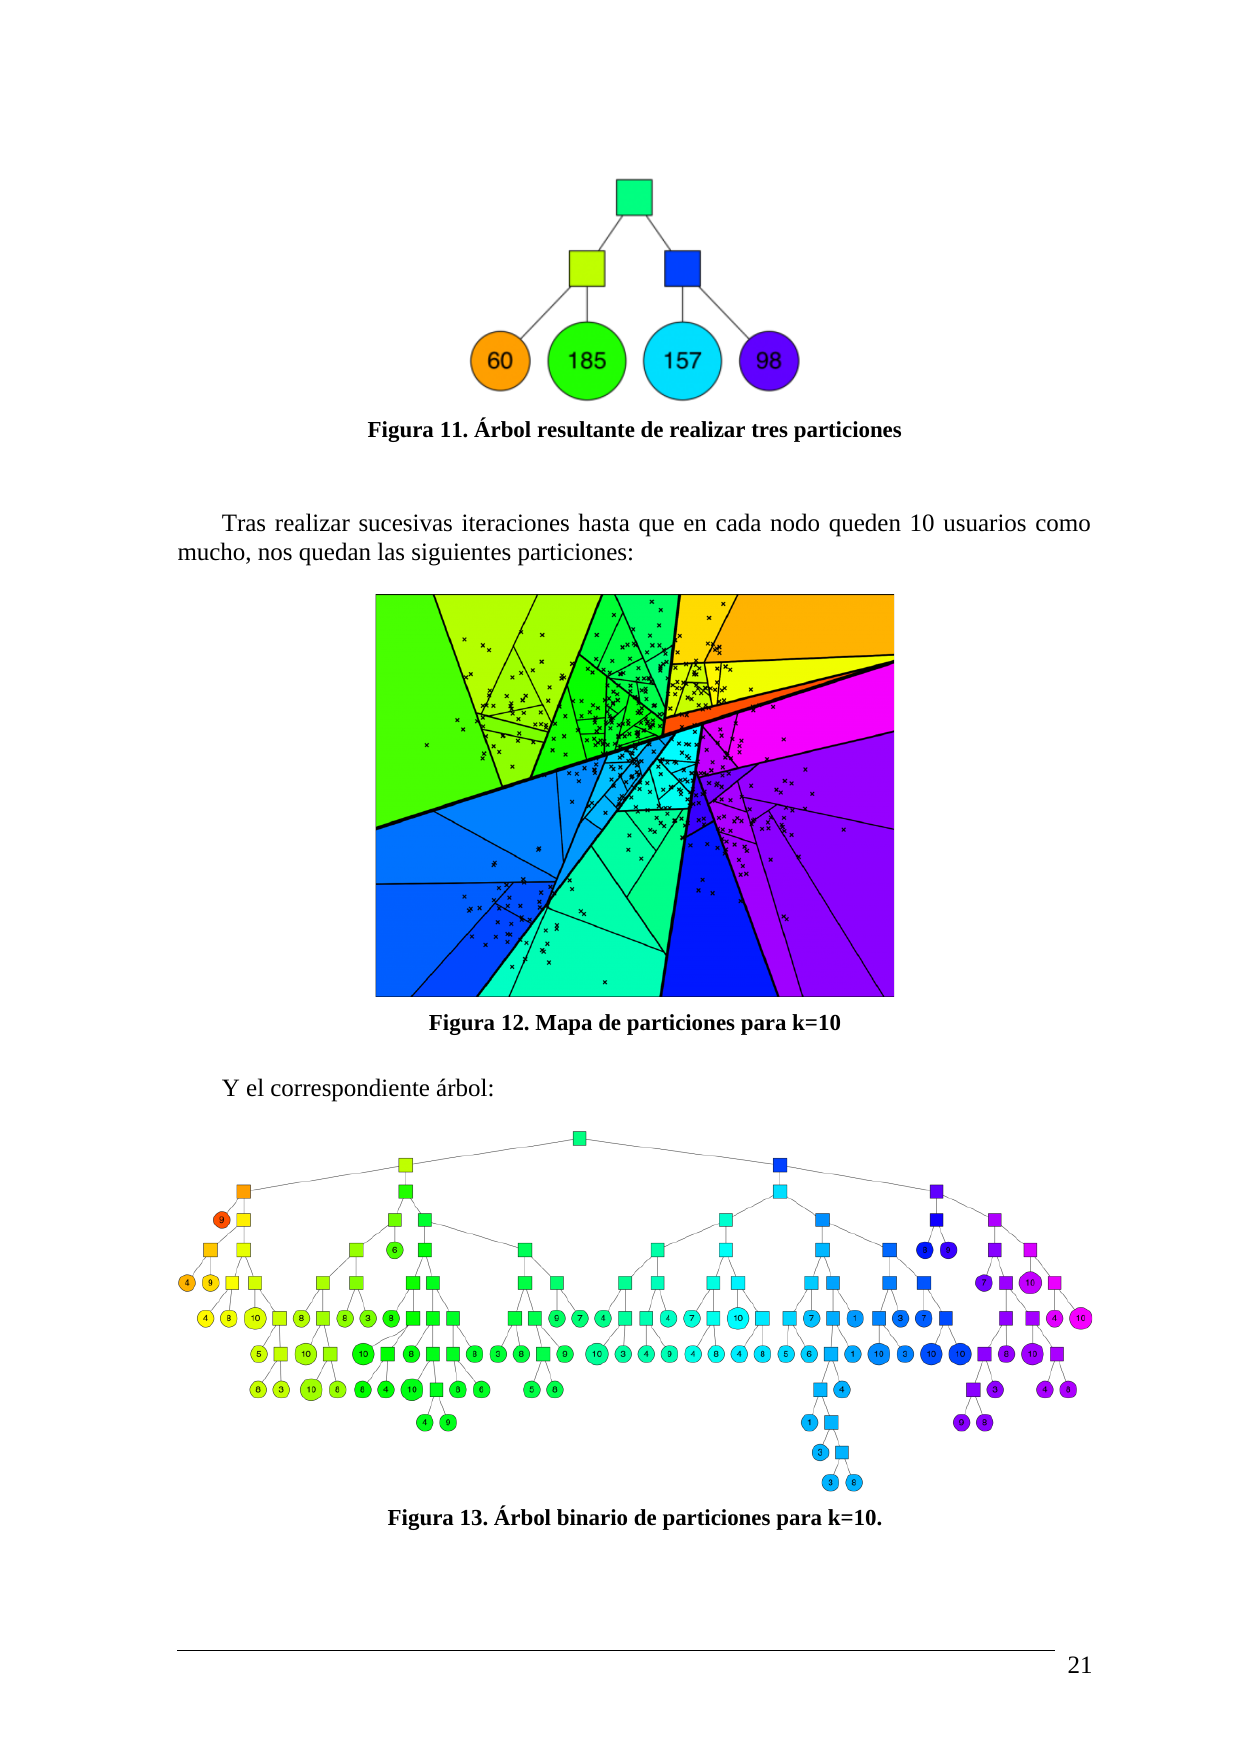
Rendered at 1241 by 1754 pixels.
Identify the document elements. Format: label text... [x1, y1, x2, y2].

picture [177, 1130, 1093, 1492]
text Figura . Mapa de particiones para k=10 [177, 1009, 1092, 1035]
text Y el correspondiente árbol: [177, 1073, 1092, 1101]
picture [375, 594, 895, 997]
text Figura . Árbol resultante de realizar tres particiones [177, 416, 1092, 442]
text Tras realizar sucesivas iteraciones hasta que en cada nodo queden 10 usuarios como mucho, nos quedan las siguientes particiones: [177, 508, 1092, 566]
text Figura . Árbol binario de particiones para k=10. [177, 1504, 1092, 1530]
picture [467, 176, 803, 404]
